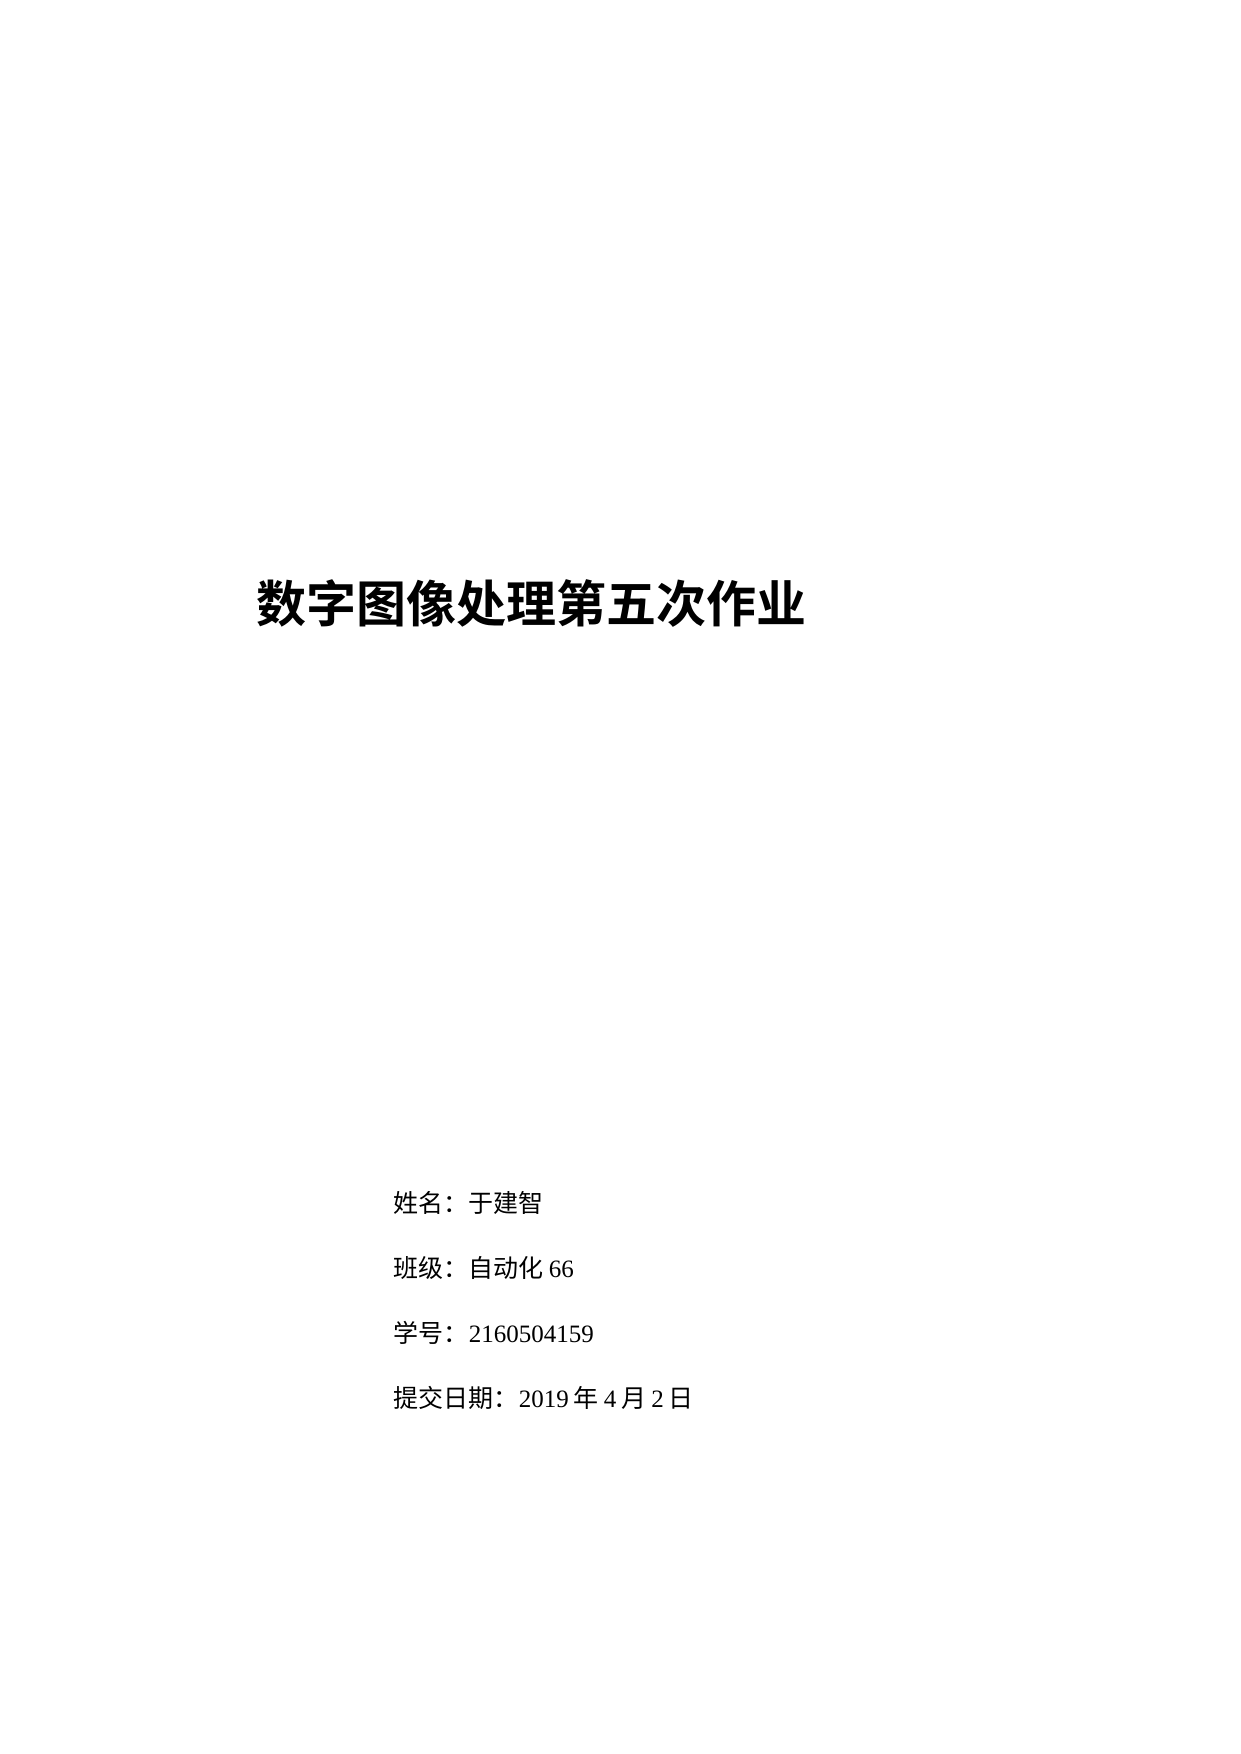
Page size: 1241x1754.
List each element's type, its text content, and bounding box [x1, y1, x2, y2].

text 学号：2160504159 [187, 1299, 1053, 1364]
text 数字图像处理第五次作业 [187, 552, 1053, 649]
text 班级：自动化66 [187, 1234, 1053, 1299]
text 提交日期：2019年4月2日 [187, 1364, 1053, 1429]
text 姓名：于建智 [187, 1169, 1053, 1234]
